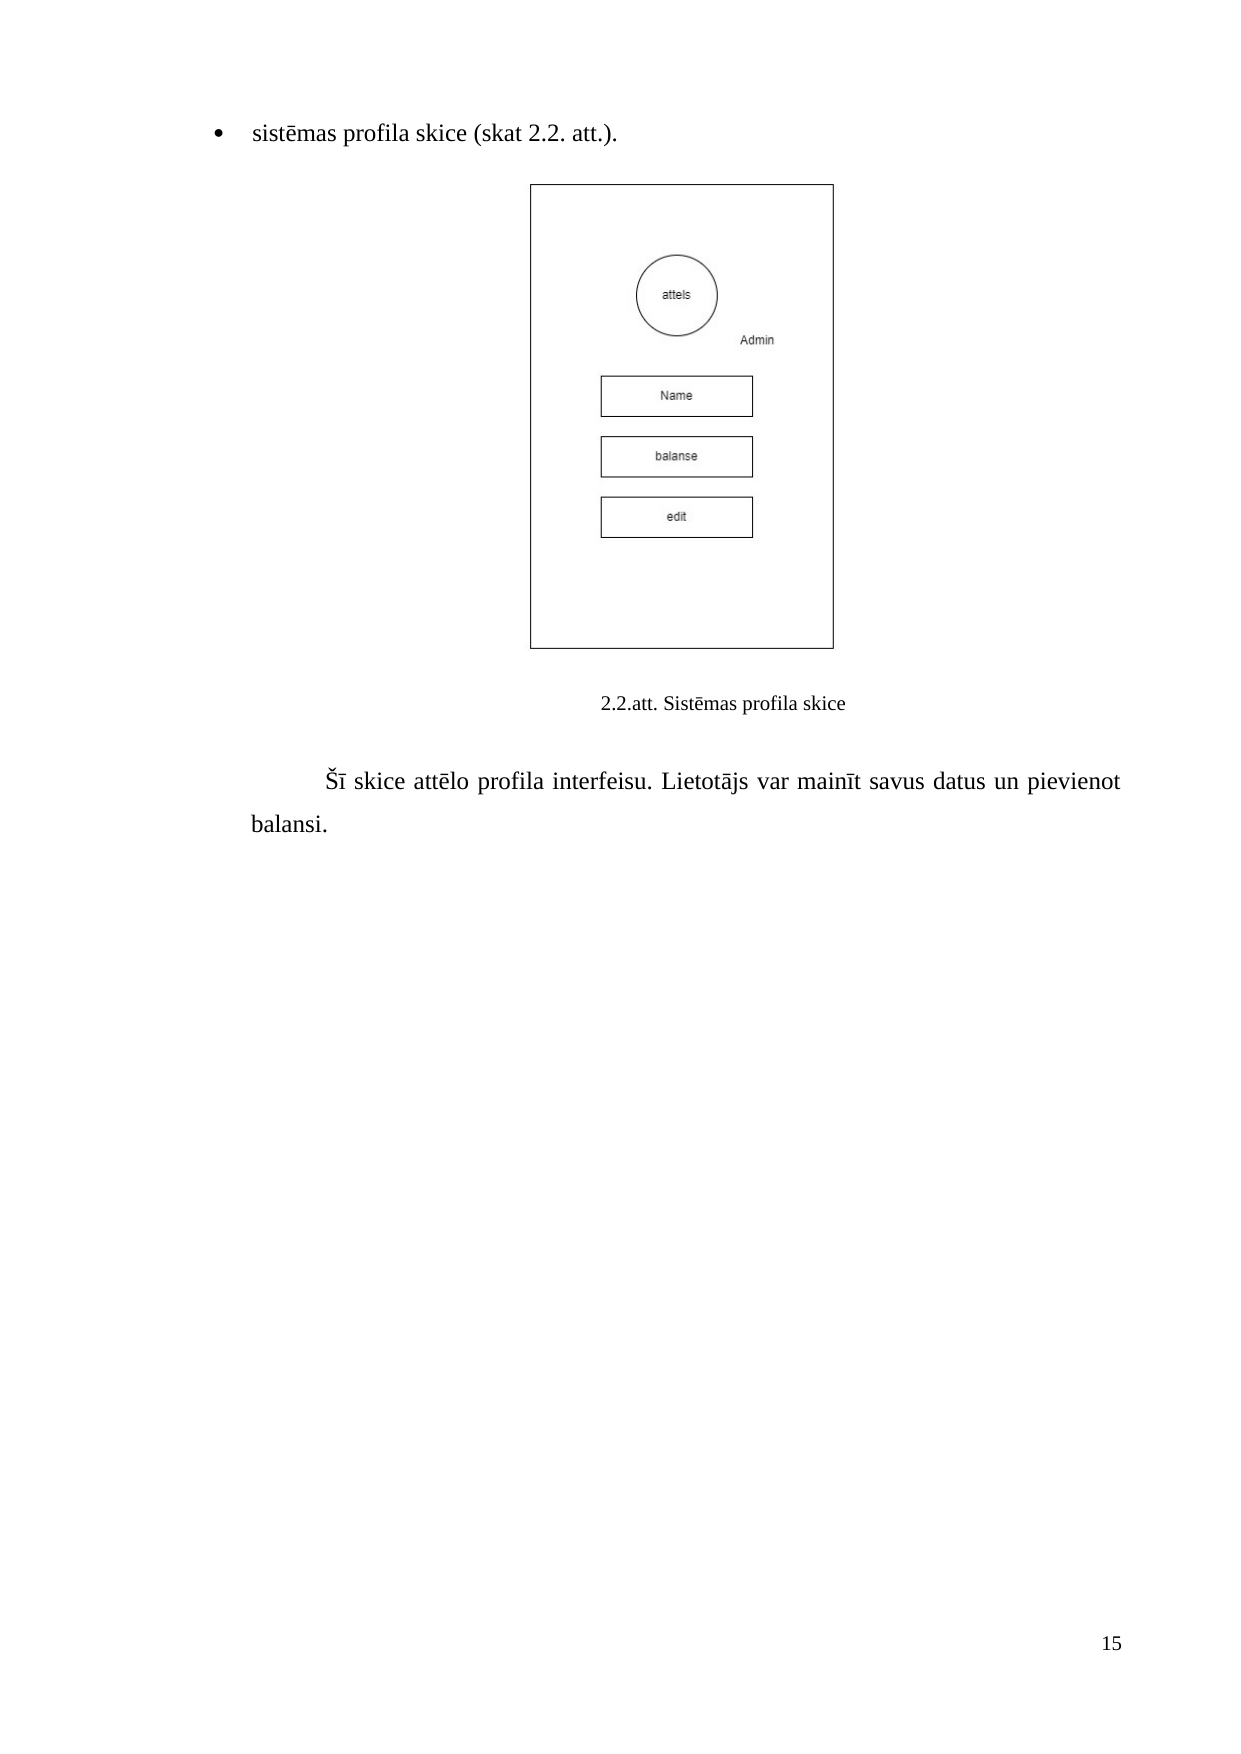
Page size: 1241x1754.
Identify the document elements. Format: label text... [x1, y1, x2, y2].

list Šī skice attēlo profila interfeisu. Lietotājs var mainīt savus datus un pievienot balansi. [251, 766, 1122, 838]
picture [516, 174, 857, 664]
list 2.2.att. Sistēmas profila skice [251, 690, 1122, 714]
list sistēmas profila skice (skat 2.2. att.). [214, 118, 1122, 147]
